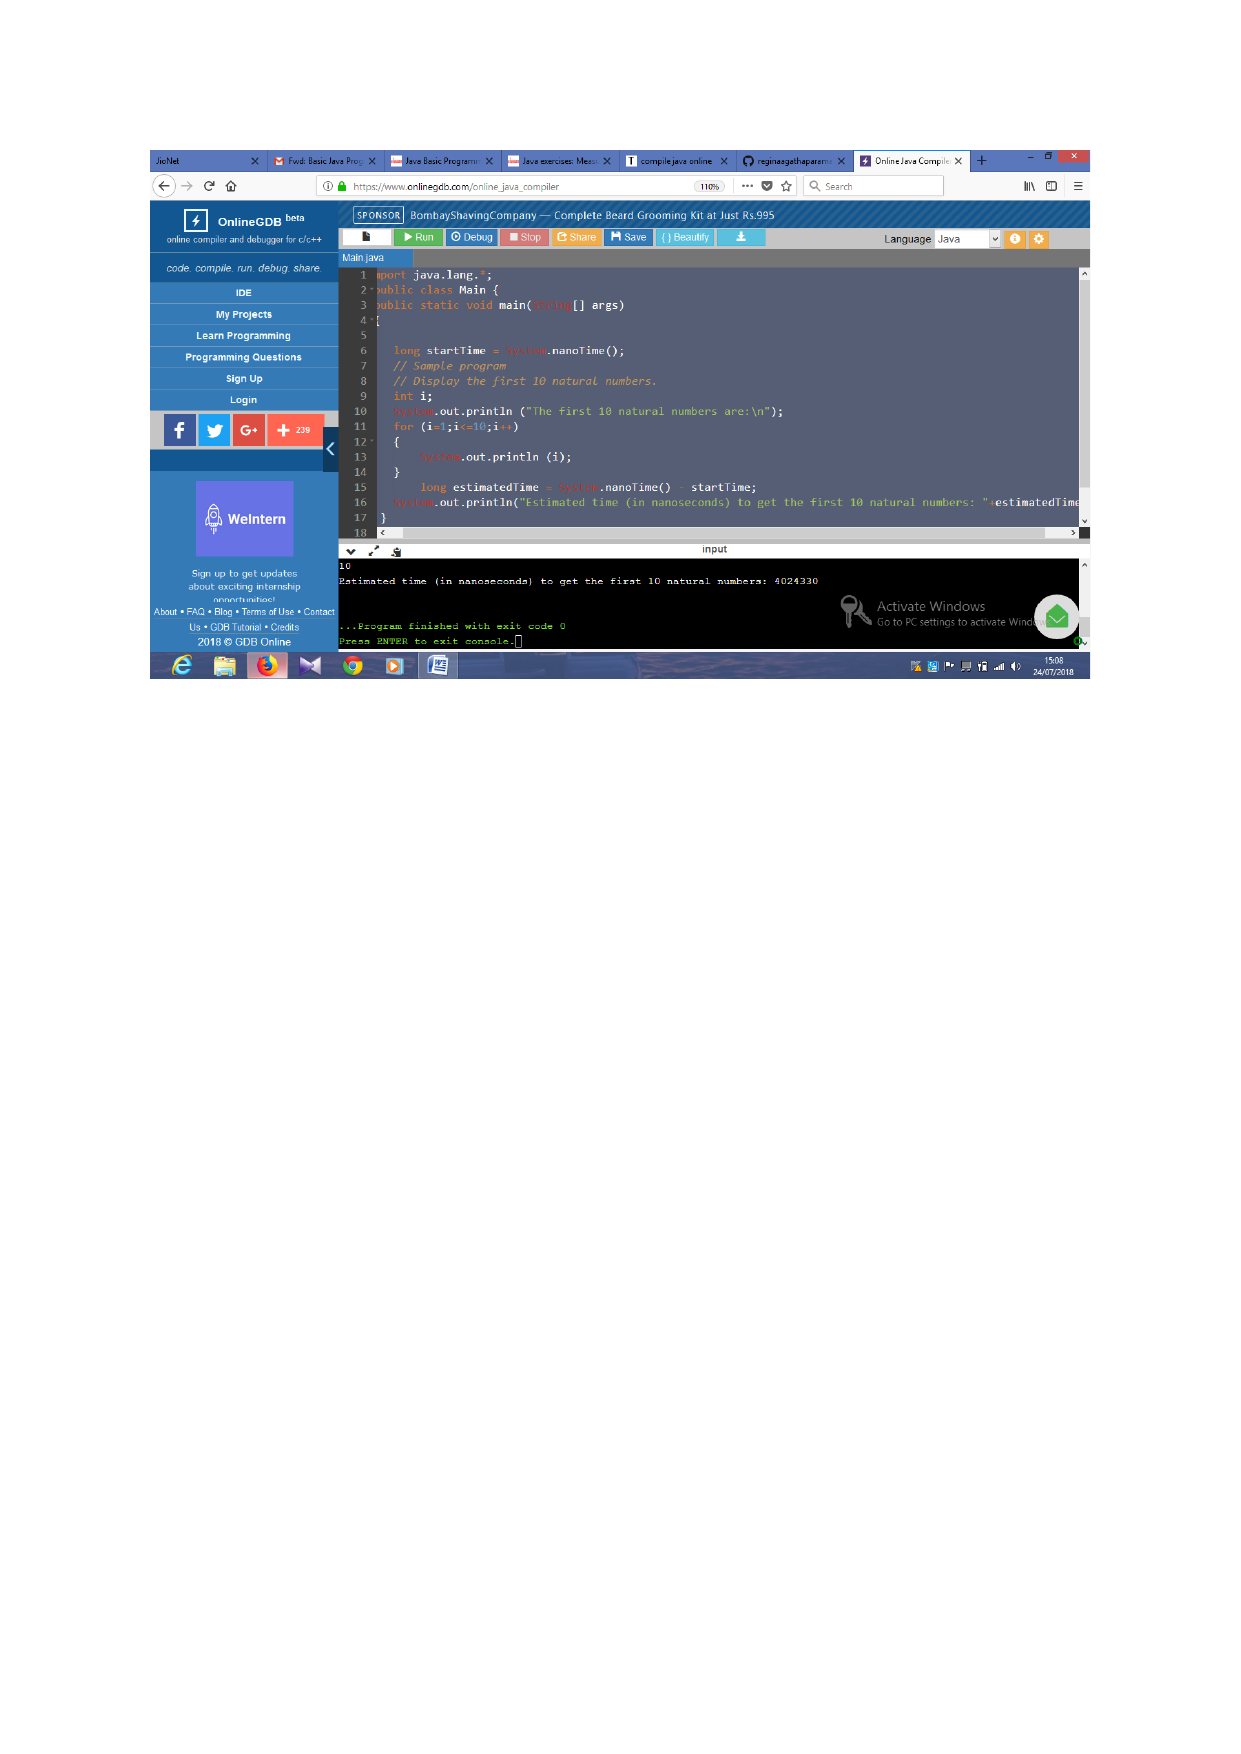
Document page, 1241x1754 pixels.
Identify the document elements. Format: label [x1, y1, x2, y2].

picture [150, 150, 1091, 679]
